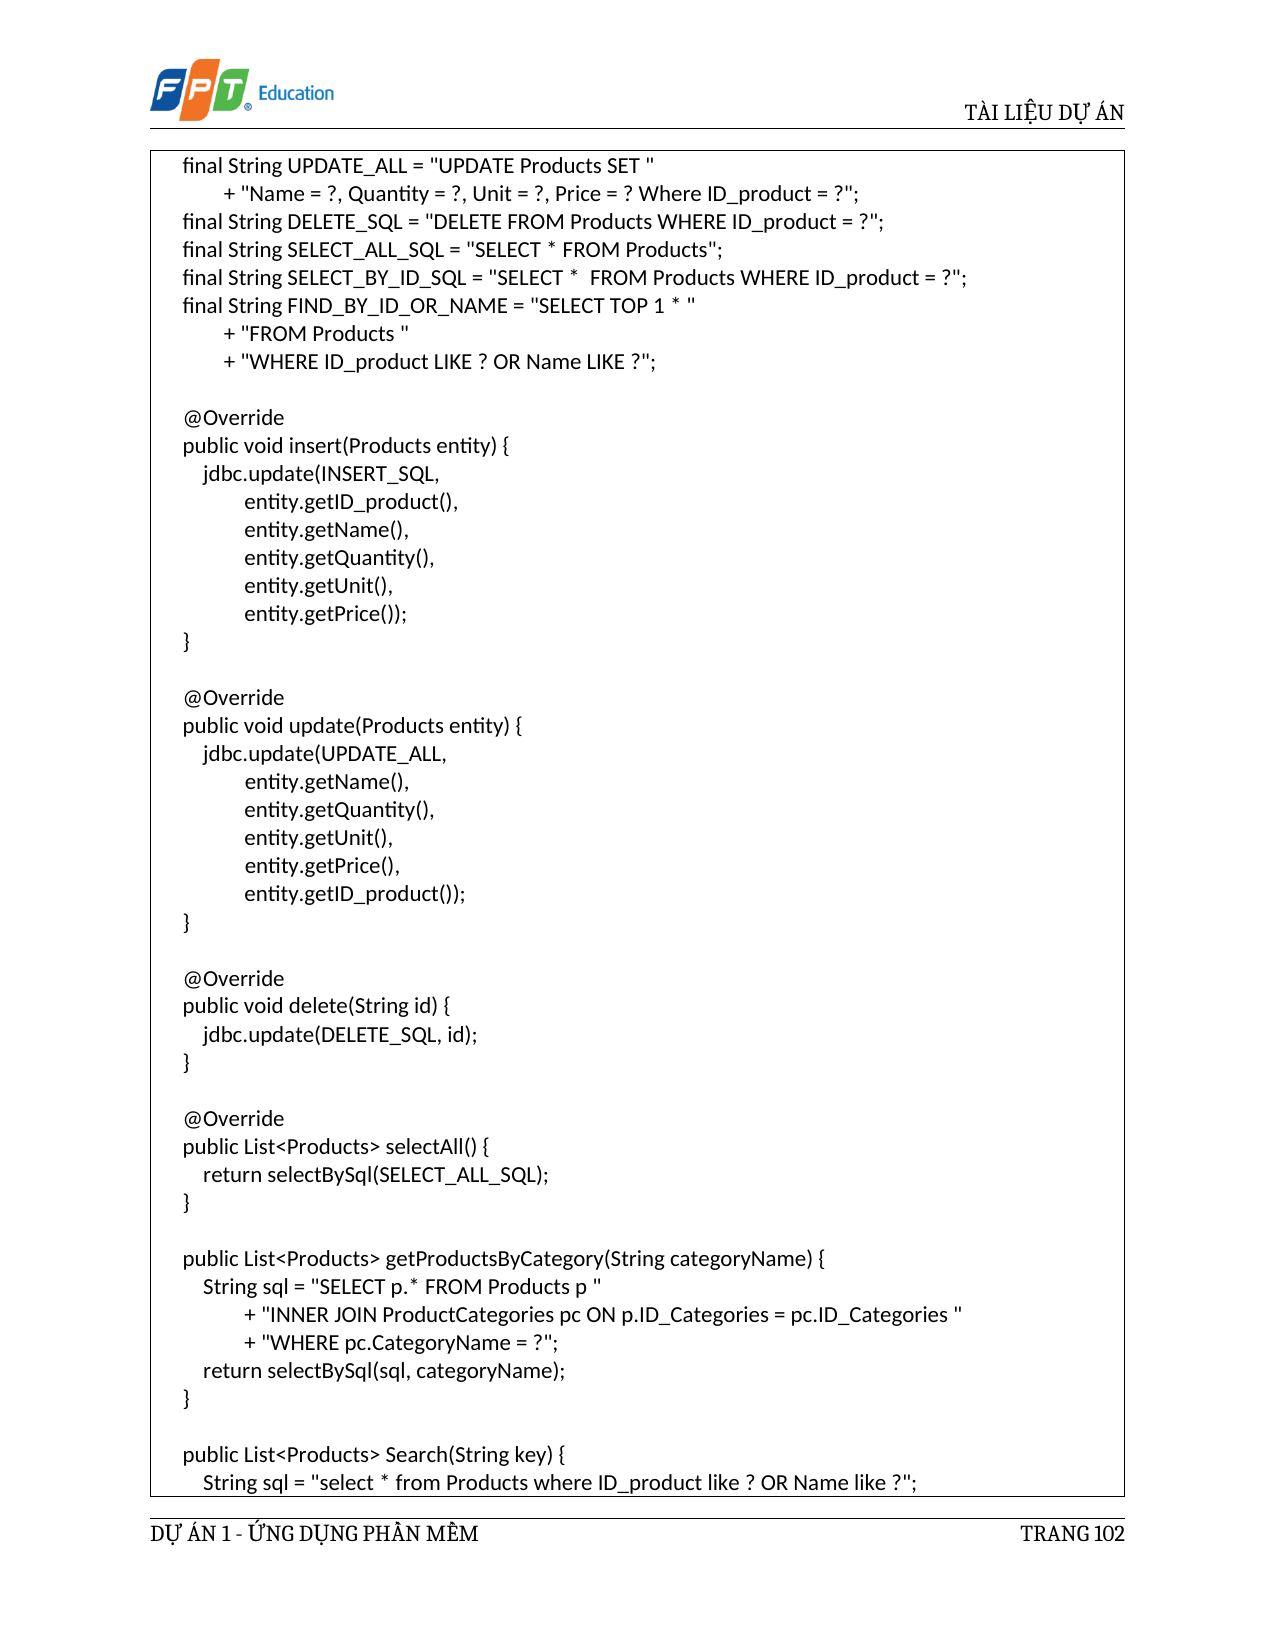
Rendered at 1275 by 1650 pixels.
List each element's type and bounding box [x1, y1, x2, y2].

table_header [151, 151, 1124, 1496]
picture [150, 59, 336, 121]
